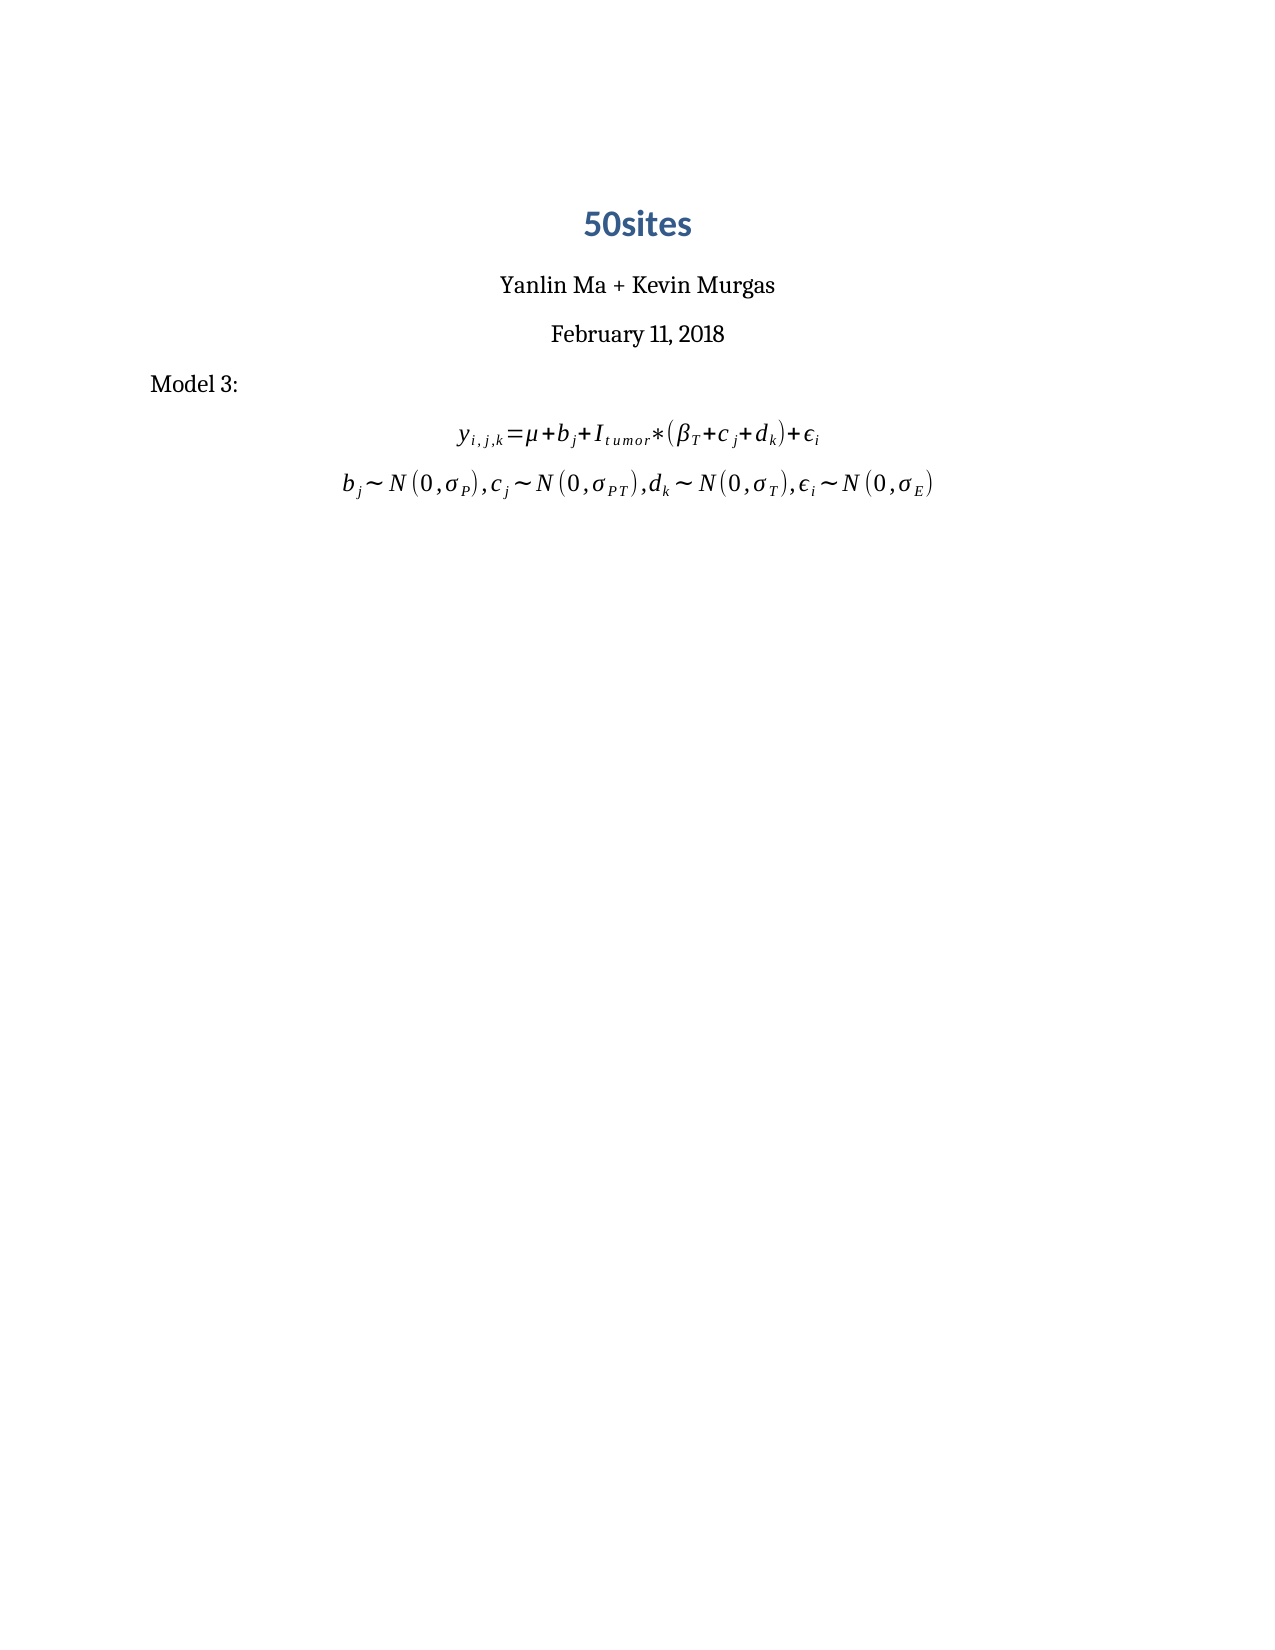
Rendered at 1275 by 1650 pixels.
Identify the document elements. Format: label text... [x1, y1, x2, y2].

text February 11, 2018 [150, 320, 1125, 349]
text Model 3: [150, 370, 1125, 399]
title 50sites [150, 200, 1125, 246]
text Yanlin Ma + Kevin Murgas [150, 271, 1125, 299]
